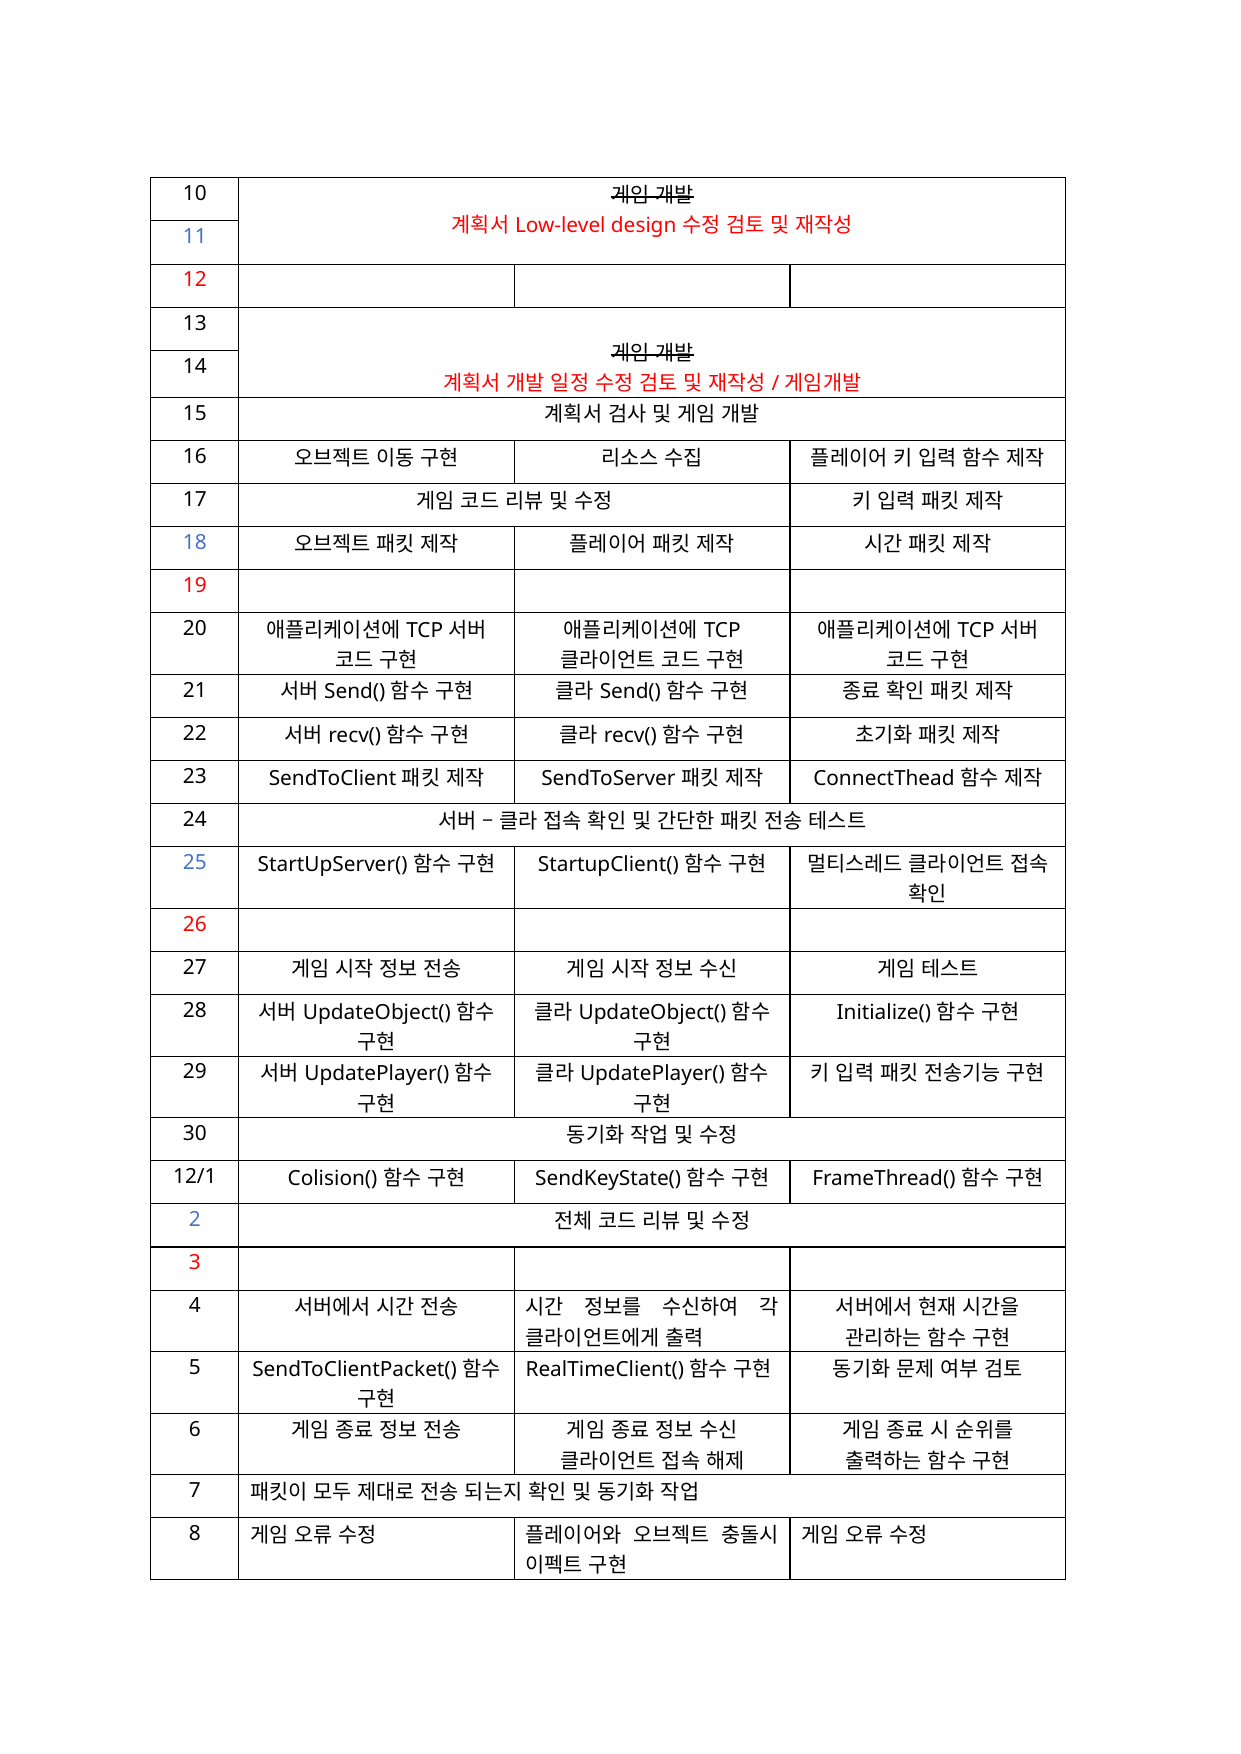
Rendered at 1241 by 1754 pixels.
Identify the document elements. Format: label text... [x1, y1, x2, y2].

table_cell 플레이어 키 입력 함수 제작 [791, 441, 1065, 483]
table_cell Colision() 함수 구현 [239, 1161, 514, 1203]
table_cell [239, 570, 514, 612]
table_cell 11 [151, 221, 238, 263]
table_cell 19 [151, 570, 238, 612]
table_cell 서버 UpdatePlayer() 함수 구현 [239, 1057, 514, 1117]
table_cell 게임 코드 리뷰 및 수정 [239, 484, 789, 526]
table_cell 25 [151, 847, 238, 908]
table_cell 애플리케이션에 TCP 클라이언트 코드 구현 [515, 613, 789, 674]
table_cell 오브젝트 패킷 제작 [239, 527, 514, 569]
table_cell 키 입력 패킷 제작 [791, 484, 1065, 526]
table_cell 플레이어 패킷 제작 [515, 527, 789, 569]
table_cell 플레이어와 오브젝트 충돌시 이펙트 구현 [515, 1518, 789, 1579]
table_cell 서버 – 클라 접속 확인 및 간단한 패킷 전송 테스트 [239, 804, 1065, 846]
table_cell 초기화 패킷 제작 [791, 718, 1065, 760]
table_cell 21 [151, 675, 238, 717]
table_cell 클라 UpdateObject() 함수 구현 [515, 995, 789, 1056]
table_cell 13 [151, 308, 238, 350]
table_cell 애플리케이션에 TCP 서버 코드 구현 [791, 613, 1065, 674]
table_cell 게임 종료 정보 전송 [239, 1414, 514, 1474]
table_cell 게임 시작 정보 전송 [239, 952, 514, 994]
table_cell 23 [151, 761, 238, 803]
table_cell 시간 패킷 제작 [791, 527, 1065, 569]
table_cell 27 [151, 952, 238, 994]
table_cell [515, 909, 789, 951]
table_cell 게임 오류 수정 [791, 1518, 1065, 1579]
table_cell [515, 570, 789, 612]
table_cell 종료 확인 패킷 제작 [791, 675, 1065, 717]
table_cell StartUpServer() 함수 구현 [239, 847, 514, 908]
table_cell 게임 테스트 [791, 952, 1065, 994]
table_cell 전체 코드 리뷰 및 수정 [239, 1204, 1065, 1246]
table_cell 계획서 검사 및 게임 개발 [239, 398, 1065, 440]
table_cell FrameThread() 함수 구현 [791, 1161, 1065, 1203]
table_cell SendKeyState() 함수 구현 [515, 1161, 789, 1203]
table_cell SendToServer 패킷 제작 [515, 761, 789, 803]
table_cell 29 [151, 1057, 238, 1117]
table_cell 12/1 [151, 1161, 238, 1203]
table_cell [791, 570, 1065, 612]
table_cell 리소스 수집 [515, 441, 789, 483]
table_cell 키 입력 패킷 전송기능 구현 [791, 1057, 1065, 1117]
table_cell 5 [151, 1352, 238, 1413]
table_cell 애플리케이션에 TCP 서버 코드 구현 [239, 613, 514, 674]
table_cell 서버 Send() 함수 구현 [239, 675, 514, 717]
table_cell 28 [151, 995, 238, 1056]
table_cell 4 [151, 1291, 238, 1351]
table_cell 게임 종료 정보 수신 클라이언트 접속 해제 [515, 1414, 789, 1474]
table_cell 30 [151, 1118, 238, 1160]
table_cell 3 [151, 1248, 238, 1289]
table_cell 서버에서 현재 시간을 관리하는 함수 구현 [791, 1291, 1065, 1351]
table_cell 20 [151, 613, 238, 674]
table_cell [515, 265, 789, 307]
table_cell 10 [151, 178, 238, 220]
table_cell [239, 178, 1065, 263]
table_cell [239, 1248, 514, 1289]
table_cell SendToClient 패킷 제작 [239, 761, 514, 803]
table_cell Initialize() 함수 구현 [791, 995, 1065, 1056]
table_cell 16 [151, 441, 238, 483]
table_cell 클라 recv() 함수 구현 [515, 718, 789, 760]
table_cell 게임 시작 정보 수신 [515, 952, 789, 994]
table_cell SendToClientPacket() 함수 구현 [239, 1352, 514, 1413]
table_cell 서버 UpdateObject() 함수 구현 [239, 995, 514, 1056]
table_cell 패킷이 모두 제대로 전송 되는지 확인 및 동기화 작업 [239, 1475, 1065, 1517]
table_cell 2 [151, 1204, 238, 1246]
table_cell 18 [151, 527, 238, 569]
table_cell 동기화 문제 여부 검토 [791, 1352, 1065, 1413]
table_cell 17 [151, 484, 238, 526]
table_cell 시간 정보를 수신하여 각 클라이언트에게 출력 [515, 1291, 789, 1351]
table_cell 22 [151, 718, 238, 760]
table_cell 24 [151, 804, 238, 846]
table_cell 15 [151, 398, 238, 440]
table_cell 클라 UpdatePlayer() 함수 구현 [515, 1057, 789, 1117]
table_cell [515, 1248, 789, 1289]
table_cell 14 [151, 351, 238, 397]
table_cell ConnectThead 함수 제작 [791, 761, 1065, 803]
table_cell 게임 개발 계획서 개발 일정 수정 검토 및 재작성 / 게임개발 [239, 308, 1065, 397]
table_cell 7 [151, 1475, 238, 1517]
table_cell StartupClient() 함수 구현 [515, 847, 789, 908]
table_cell 12 [151, 265, 238, 307]
table_cell RealTimeClient() 함수 구현 [515, 1352, 789, 1413]
table_cell 멀티스레드 클라이언트 접속 확인 [791, 847, 1065, 908]
table_cell [239, 265, 514, 307]
table_cell 게임 종료 시 순위를 출력하는 함수 구현 [791, 1414, 1065, 1474]
table_cell 8 [151, 1518, 238, 1579]
table_cell [791, 1248, 1065, 1289]
table_cell 클라 Send() 함수 구현 [515, 675, 789, 717]
table_cell 게임 오류 수정 [239, 1518, 514, 1579]
table_cell 서버에서 시간 전송 [239, 1291, 514, 1351]
table_cell 오브젝트 이동 구현 [239, 441, 514, 483]
table_cell 서버 recv() 함수 구현 [239, 718, 514, 760]
table_cell [791, 265, 1065, 307]
table_cell 동기화 작업 및 수정 [239, 1118, 1065, 1160]
table_cell [239, 909, 514, 951]
table_cell [791, 909, 1065, 951]
table_cell 6 [151, 1414, 238, 1474]
table_cell 26 [151, 909, 238, 951]
